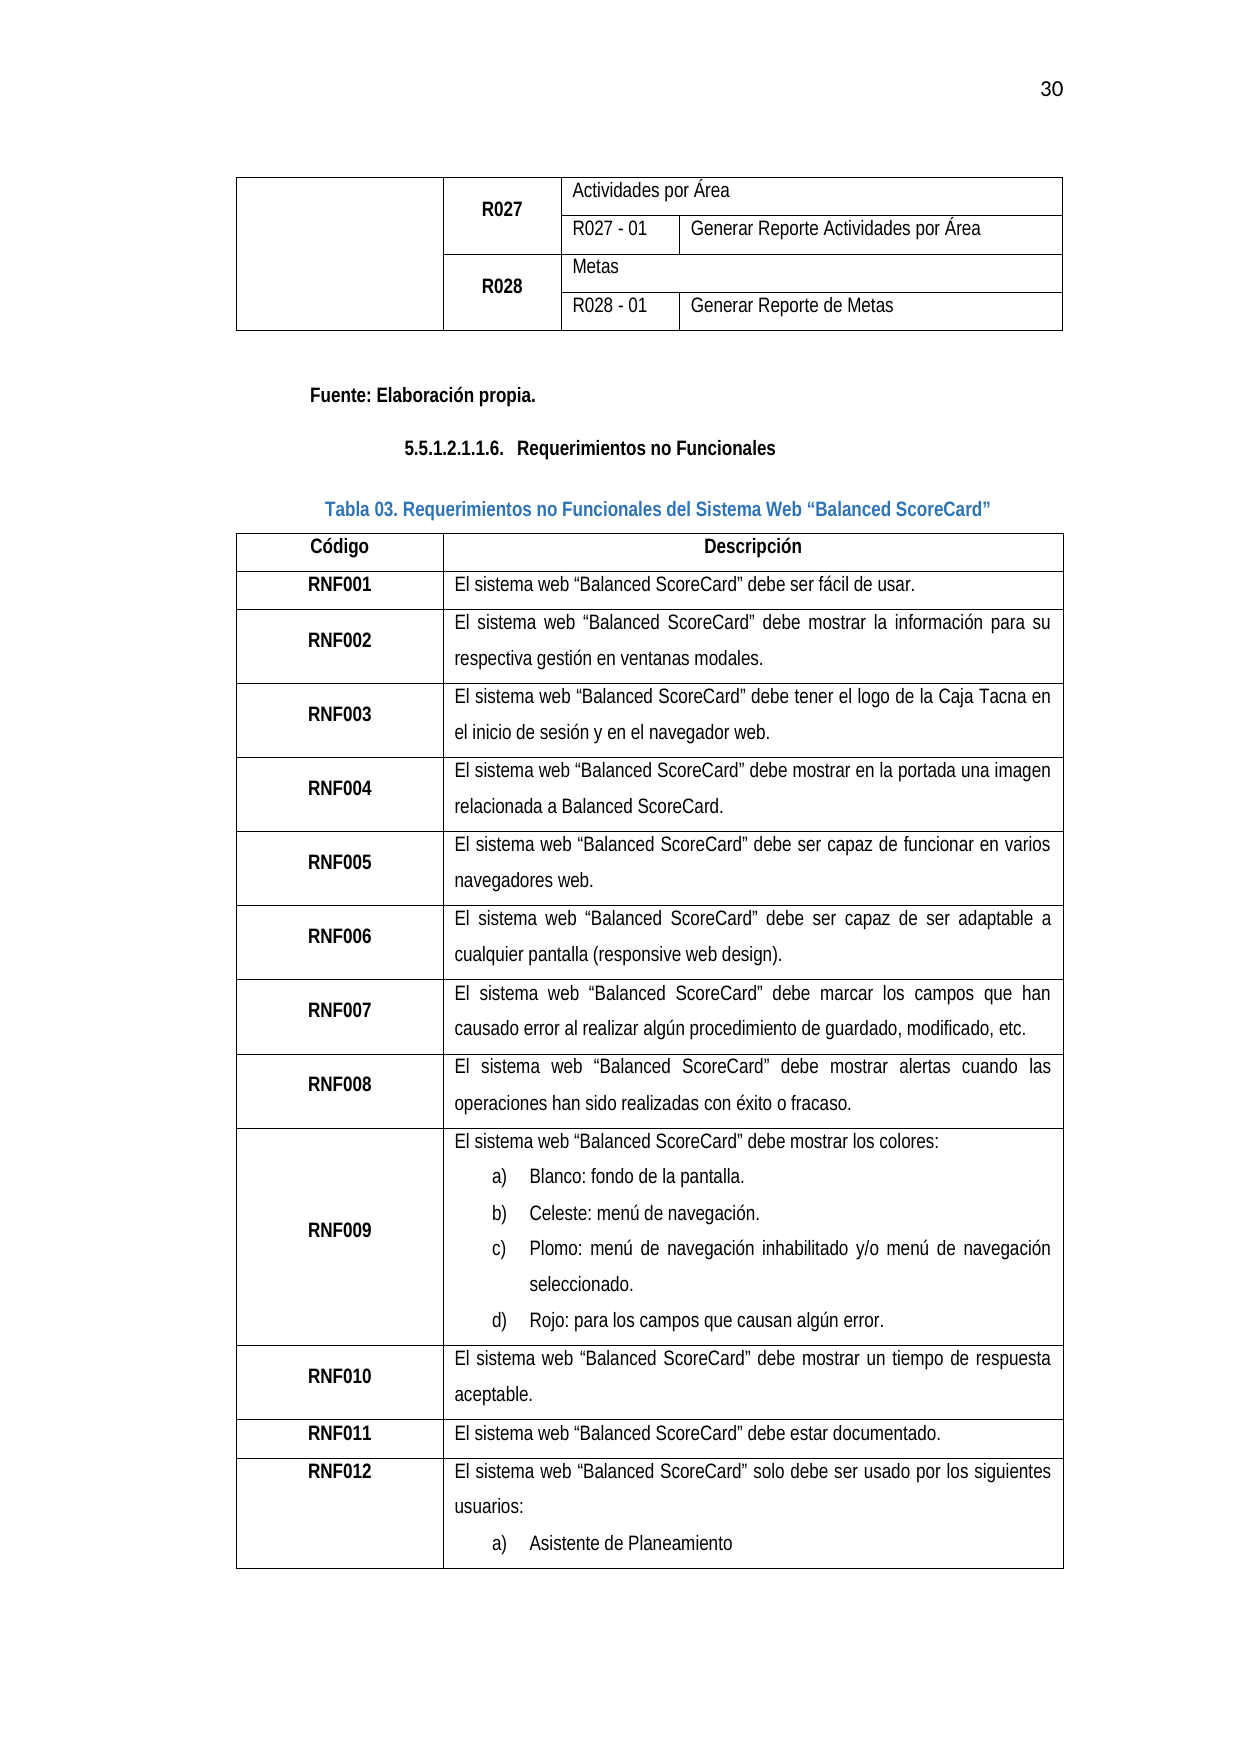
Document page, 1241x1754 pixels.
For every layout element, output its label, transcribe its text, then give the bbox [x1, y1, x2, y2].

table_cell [444, 1459, 1063, 1567]
table_header Código [237, 534, 443, 571]
table_cell El sistema web “Balanced ScoreCard” debe tener el logo de la Caja Tacna en el inicio de sesión y en el navegador web. [444, 684, 1063, 757]
table_cell RNF012 [237, 1459, 443, 1567]
text Tabla 03. Requerimientos no Funcionales del Sistema Web “Balanced ScoreCard” [325, 497, 1063, 521]
table_cell RNF007 [237, 980, 443, 1053]
table_cell R028 [444, 255, 561, 330]
table_cell RNF010 [237, 1346, 443, 1419]
table_header Descripción [444, 534, 1063, 571]
table_cell RNF003 [237, 684, 443, 757]
table_cell R027 - 01 [562, 216, 679, 253]
list Requerimientos no Funcionales [404, 436, 1063, 460]
table_cell El sistema web “Balanced ScoreCard” debe mostrar en la portada una imagen relacionada a Balanced ScoreCard. [444, 758, 1063, 831]
table_cell R028 - 01 [562, 293, 679, 330]
table_cell RNF006 [237, 906, 443, 979]
table_cell El sistema web “Balanced ScoreCard” debe mostrar los colores: Blanco: fondo de la pantalla. Celeste: menú de navegación. Plomo: menú de navegación inhabilitado y/o menú de navegación seleccionado. Rojo: para los campos que causan algún error. [444, 1129, 1063, 1345]
table_cell RNF002 [237, 610, 443, 683]
table_cell Generar Reporte de Metas [680, 293, 1062, 330]
table_cell El sistema web “Balanced ScoreCard” debe estar documentado. [444, 1420, 1063, 1457]
table_cell El sistema web “Balanced ScoreCard” debe marcar los campos que han causado error al realizar algún procedimiento de guardado, modificado, etc. [444, 980, 1063, 1053]
table_cell RNF005 [237, 832, 443, 905]
table_cell Actividades por Área [562, 178, 1062, 215]
table_cell El sistema web “Balanced ScoreCard” debe ser fácil de usar. [444, 572, 1063, 609]
table_cell El sistema web “Balanced ScoreCard” debe mostrar la información para su respectiva gestión en ventanas modales. [444, 610, 1063, 683]
table_cell RNF011 [237, 1420, 443, 1457]
table_cell R027 [444, 178, 561, 253]
table_cell Metas [562, 255, 1062, 292]
text Fuente: Elaboración propia. [310, 383, 1063, 407]
table_cell RNF004 [237, 758, 443, 831]
table_cell RNF009 [237, 1129, 443, 1345]
table_cell RNF001 [237, 572, 443, 609]
table_cell El sistema web “Balanced ScoreCard” debe ser capaz de funcionar en varios navegadores web. [444, 832, 1063, 905]
table_cell RNF008 [237, 1055, 443, 1127]
table_cell Generar Reporte Actividades por Área [680, 216, 1062, 253]
table_cell El sistema web “Balanced ScoreCard” debe mostrar un tiempo de respuesta aceptable. [444, 1346, 1063, 1419]
table_cell El sistema web “Balanced ScoreCard” debe ser capaz de ser adaptable a cualquier pantalla (responsive web design). [444, 906, 1063, 979]
table_cell El sistema web “Balanced ScoreCard” debe mostrar alertas cuando las operaciones han sido realizadas con éxito o fracaso. [444, 1055, 1063, 1127]
